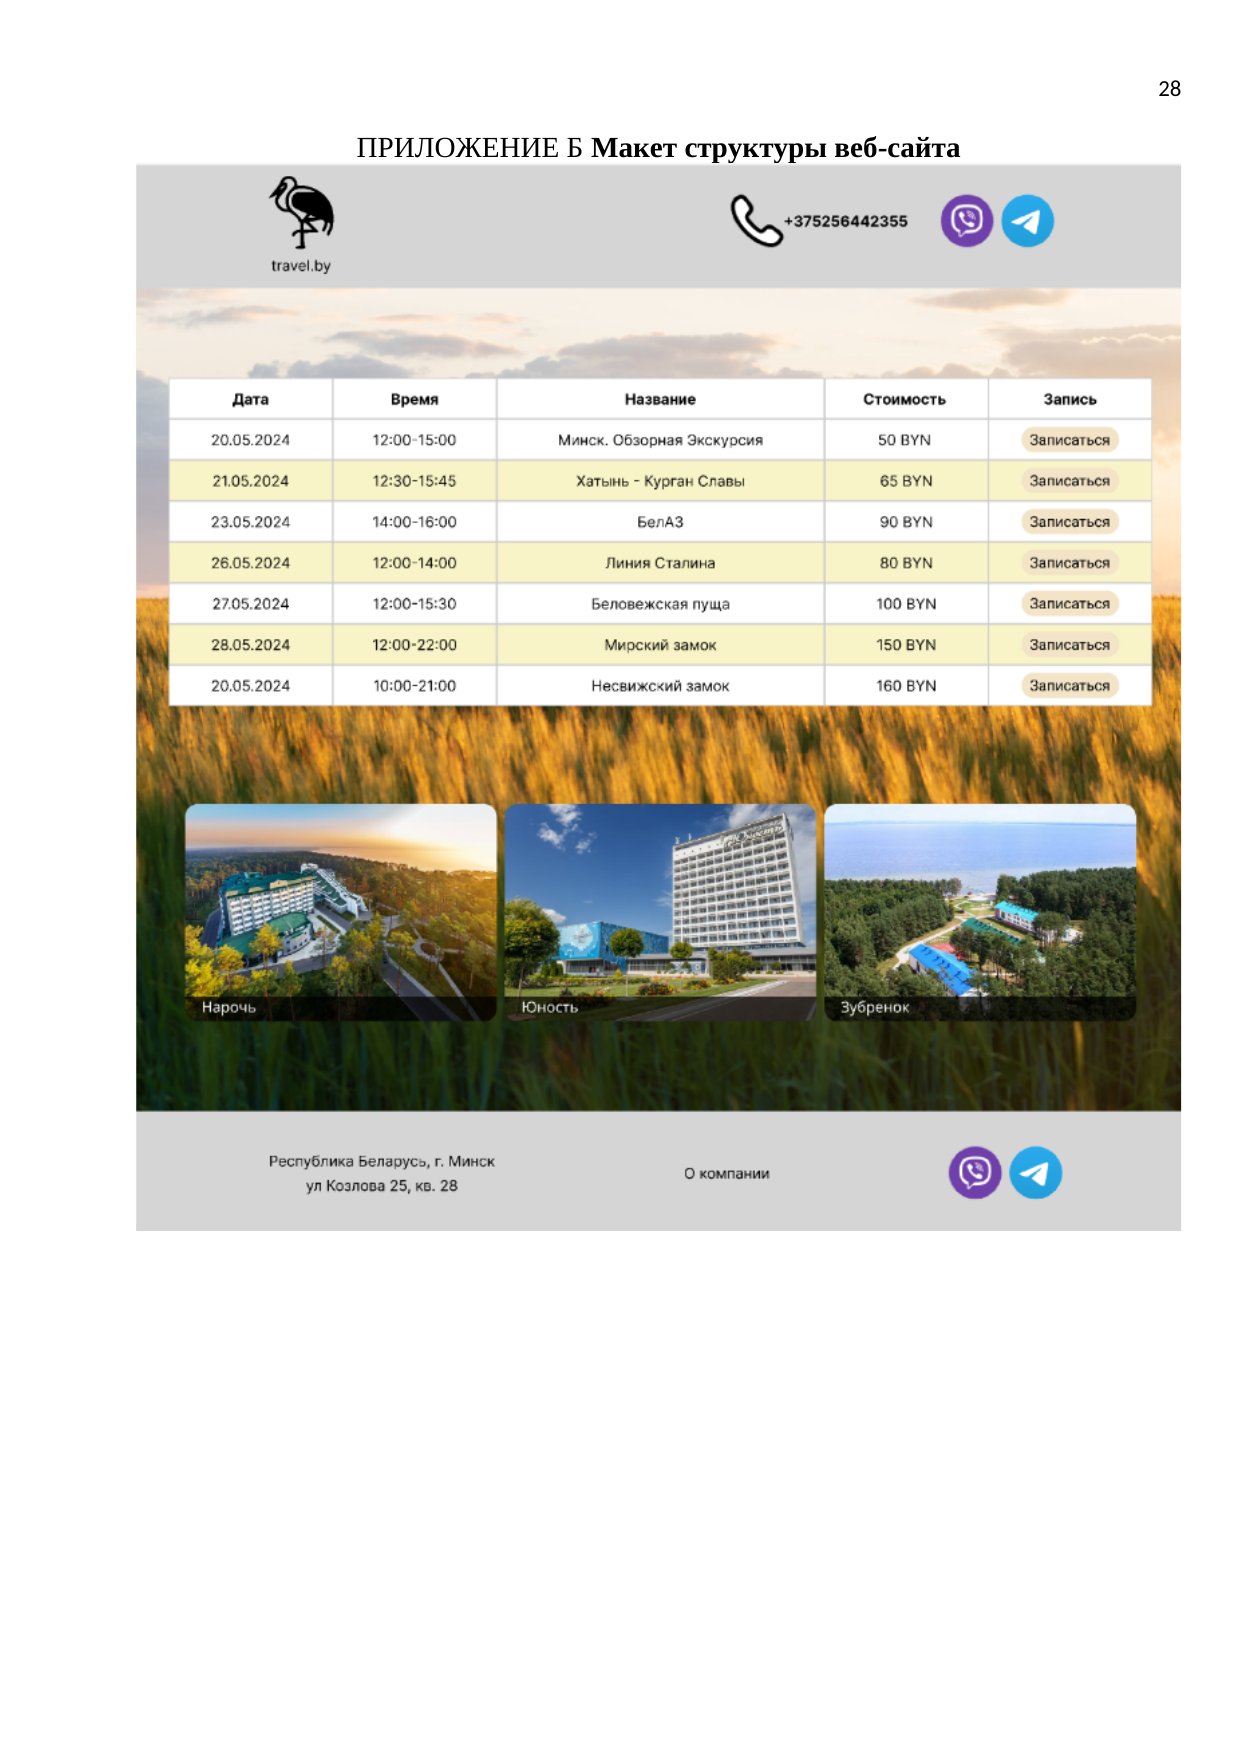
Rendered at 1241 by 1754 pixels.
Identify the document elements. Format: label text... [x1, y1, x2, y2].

text ПРИЛОЖЕНИЕ Б Макет структуры веб-сайта [136, 130, 1181, 163]
picture [135, 163, 1182, 1231]
